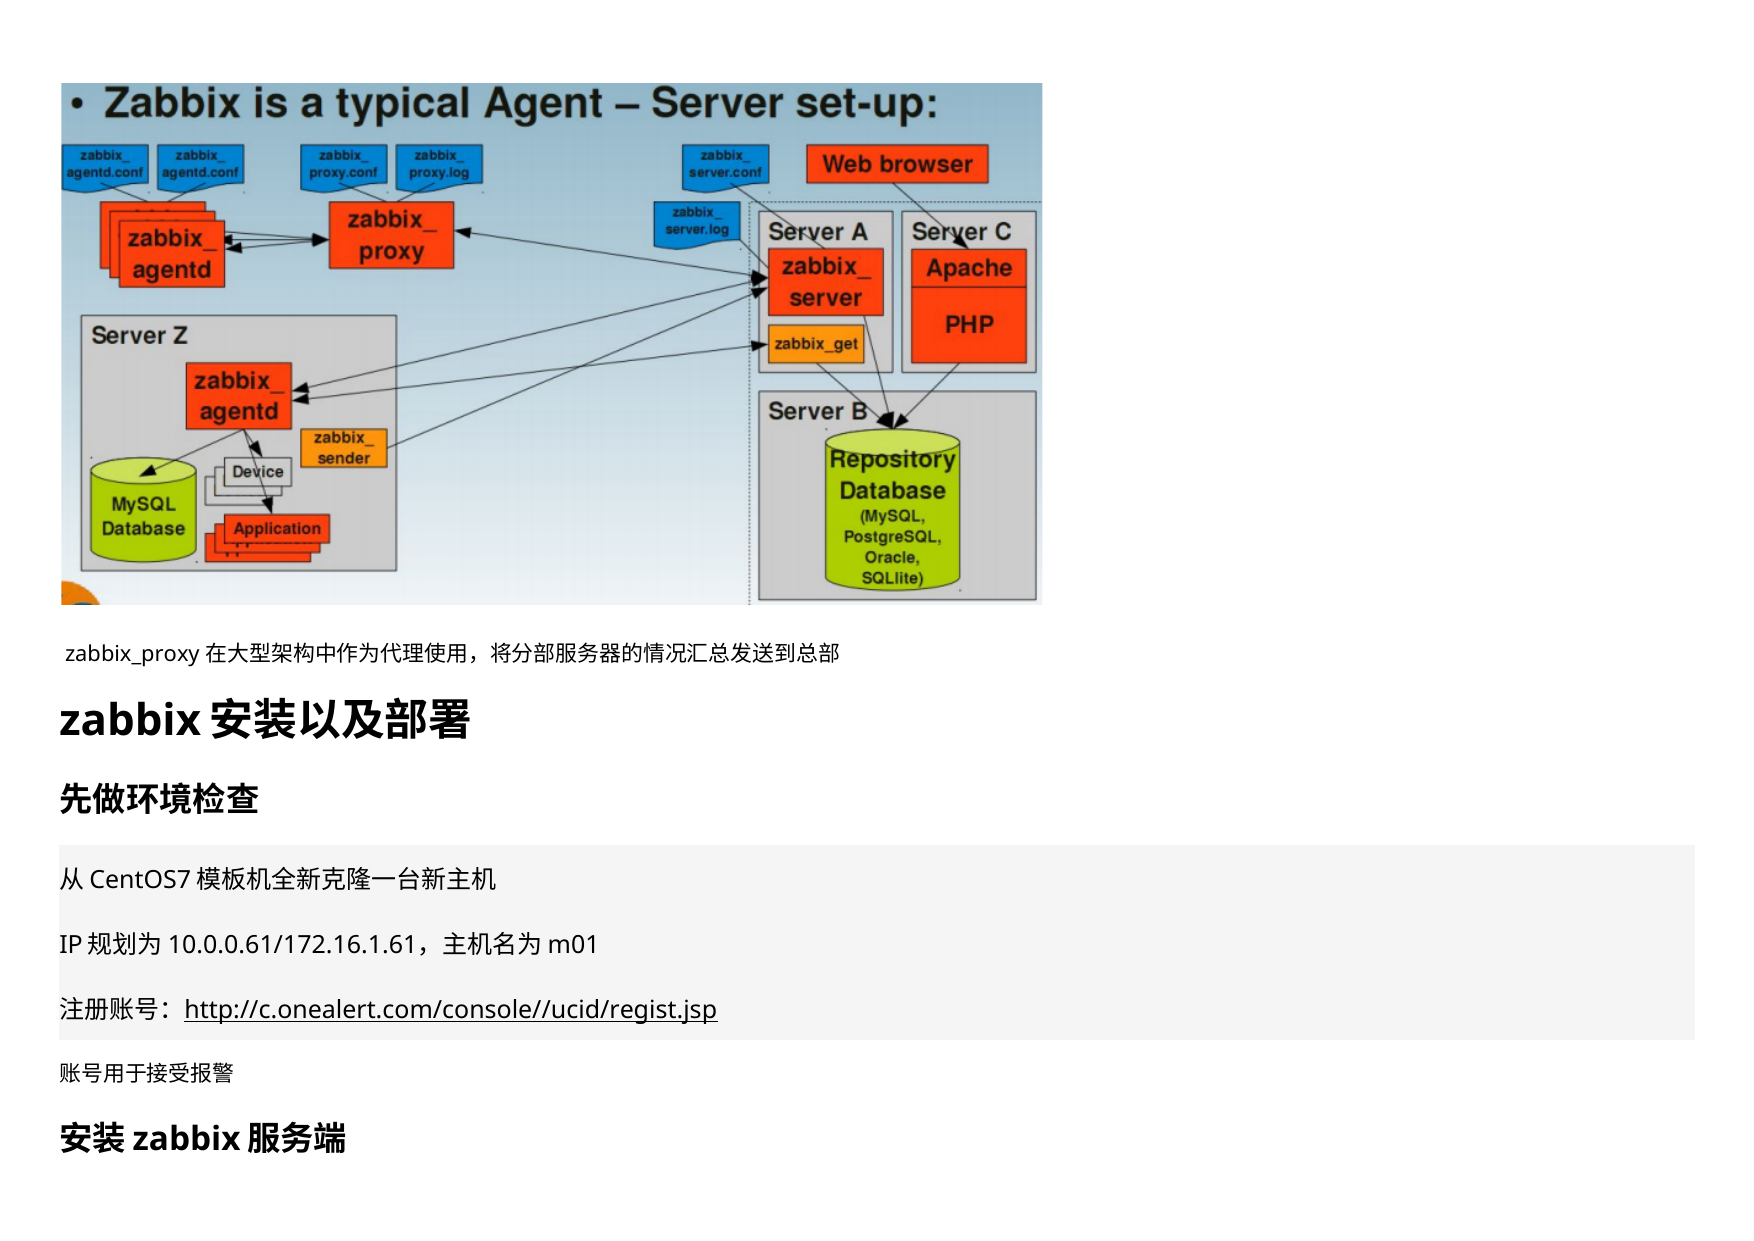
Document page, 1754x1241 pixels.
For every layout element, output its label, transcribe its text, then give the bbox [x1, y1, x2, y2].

text 先做环境检查 [59, 764, 1695, 829]
text zabbix安装以及部署 [59, 684, 1695, 749]
text 账号用于接受报警 [59, 1056, 1695, 1088]
text 安装zabbix服务端 [59, 1104, 1695, 1169]
picture [59, 83, 1043, 605]
text zabbix_proxy 在大型架构中作为代理使用，将分部服务器的情况汇总发送到总部 [59, 636, 1695, 668]
text 注册账号：http://c.onealert.com/console//ucid/regist.jsp [59, 975, 1695, 1040]
text IP规划为10.0.0.61/172.16.1.61，主机名为m01 [59, 910, 1695, 975]
text 从CentOS7模板机全新克隆一台新主机 [59, 845, 1695, 910]
